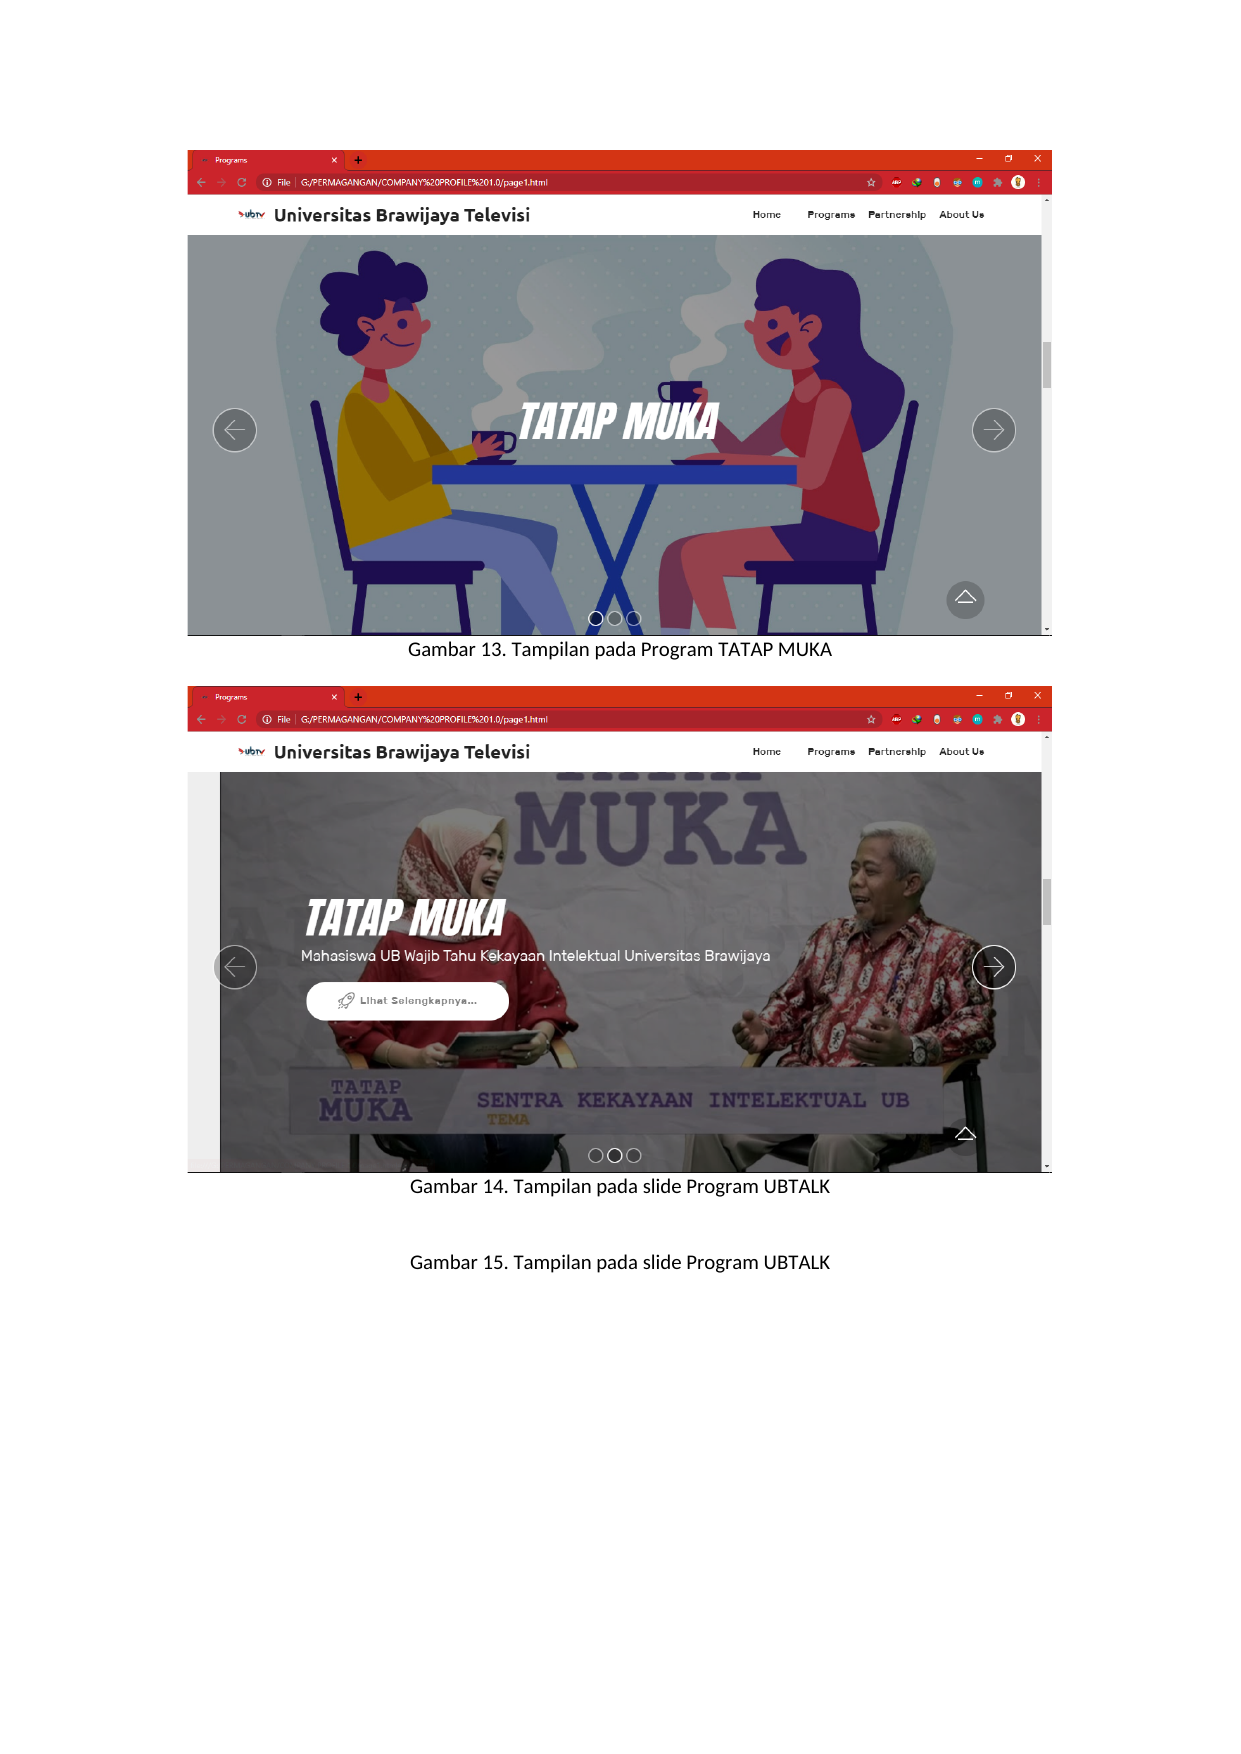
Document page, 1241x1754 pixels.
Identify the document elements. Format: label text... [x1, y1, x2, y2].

picture [187, 686, 1052, 1173]
text Gambar 13. Tampilan pada Program TATAP MUKA [187, 636, 1053, 661]
text Gambar 14. Tampilan pada slide Program UBTALK [187, 1173, 1053, 1198]
picture [187, 150, 1052, 636]
text Gambar 15. Tampilan pada slide Program UBTALK [187, 1249, 1053, 1274]
